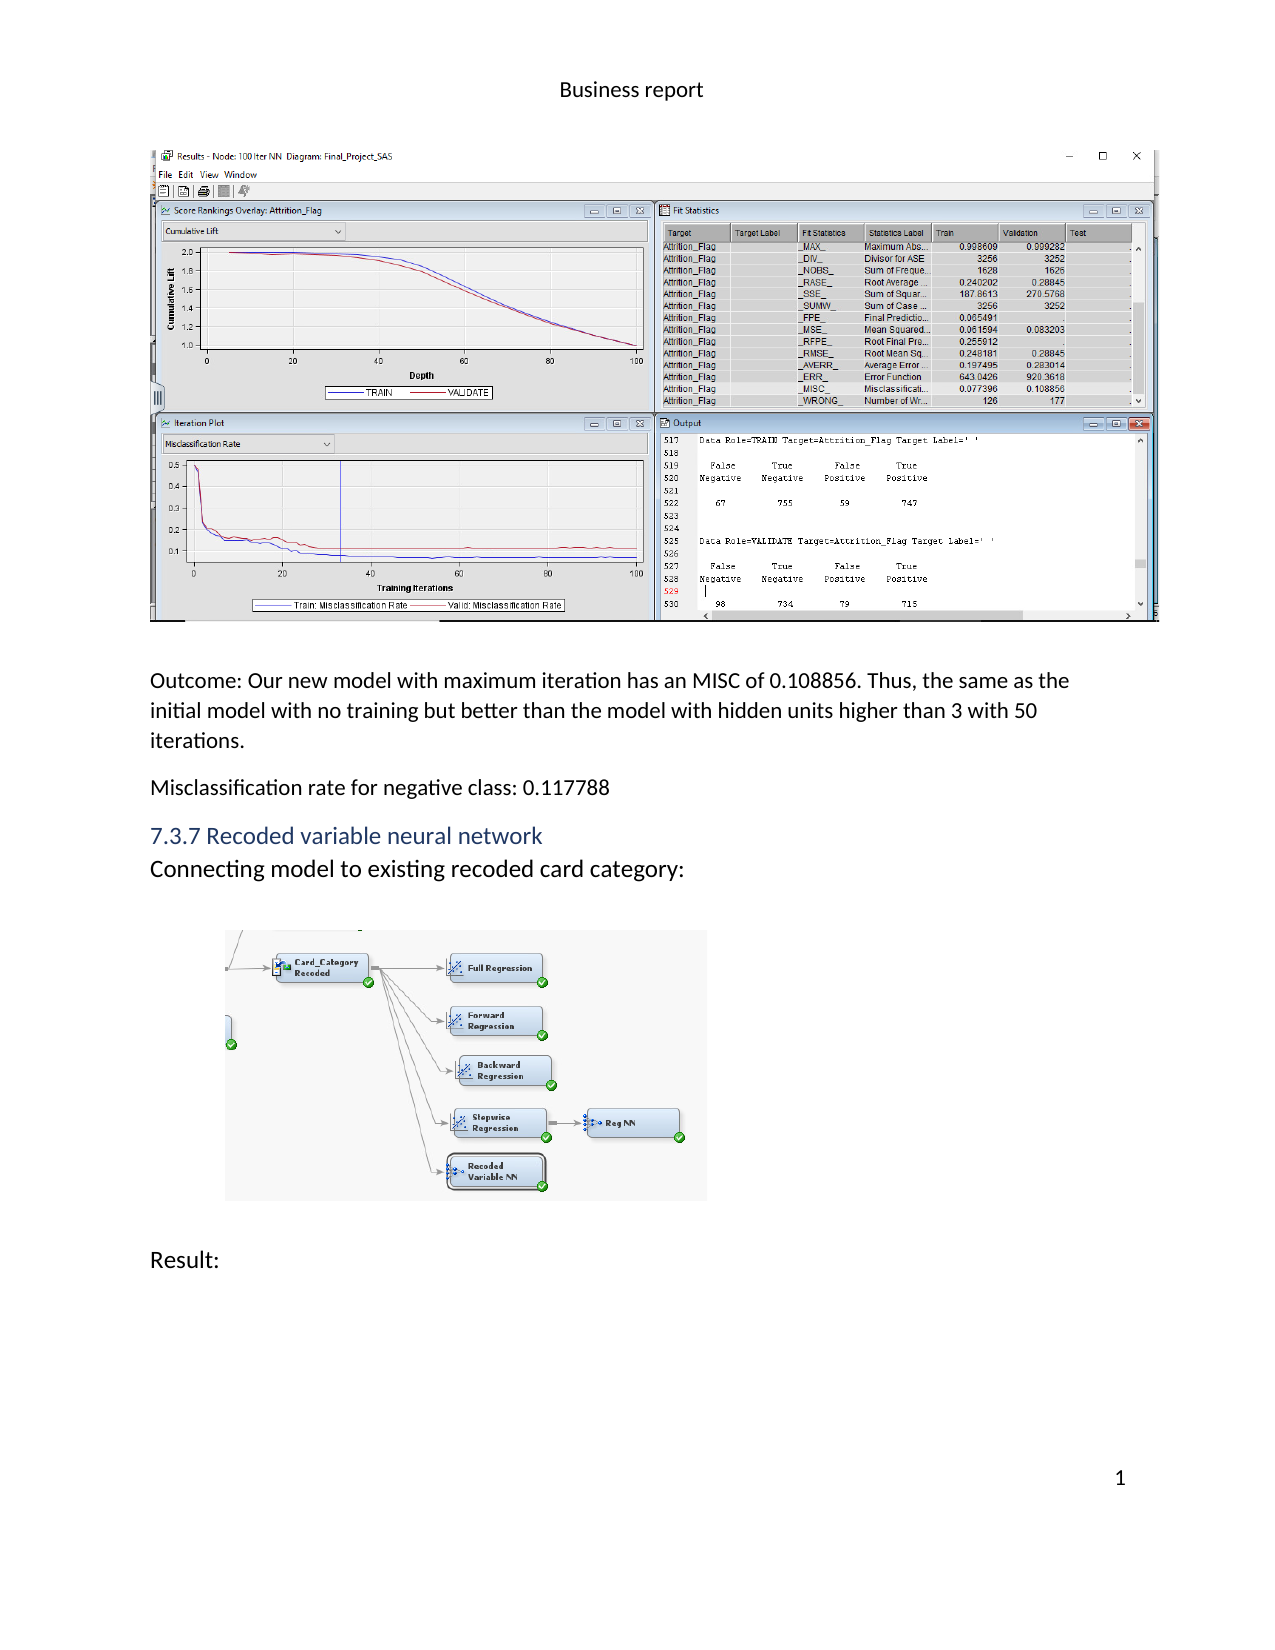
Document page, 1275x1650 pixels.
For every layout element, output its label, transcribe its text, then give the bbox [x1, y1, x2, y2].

subtitle 7.3.7 Recoded variable neural network [150, 820, 1125, 850]
picture [150, 150, 1160, 622]
picture [225, 930, 708, 1201]
text Misclassification rate for negative class: 0.117788 [150, 773, 1125, 801]
text Connecting model to existing recoded card category: [150, 853, 1125, 883]
text Outcome: Our new model with maximum iteration has an MISC of 0.108856. Thus, the same as the initial model with no training but better than the model with hidden units higher than 3 with 50 iterations. [150, 666, 1125, 754]
text Result: [150, 1245, 1125, 1275]
